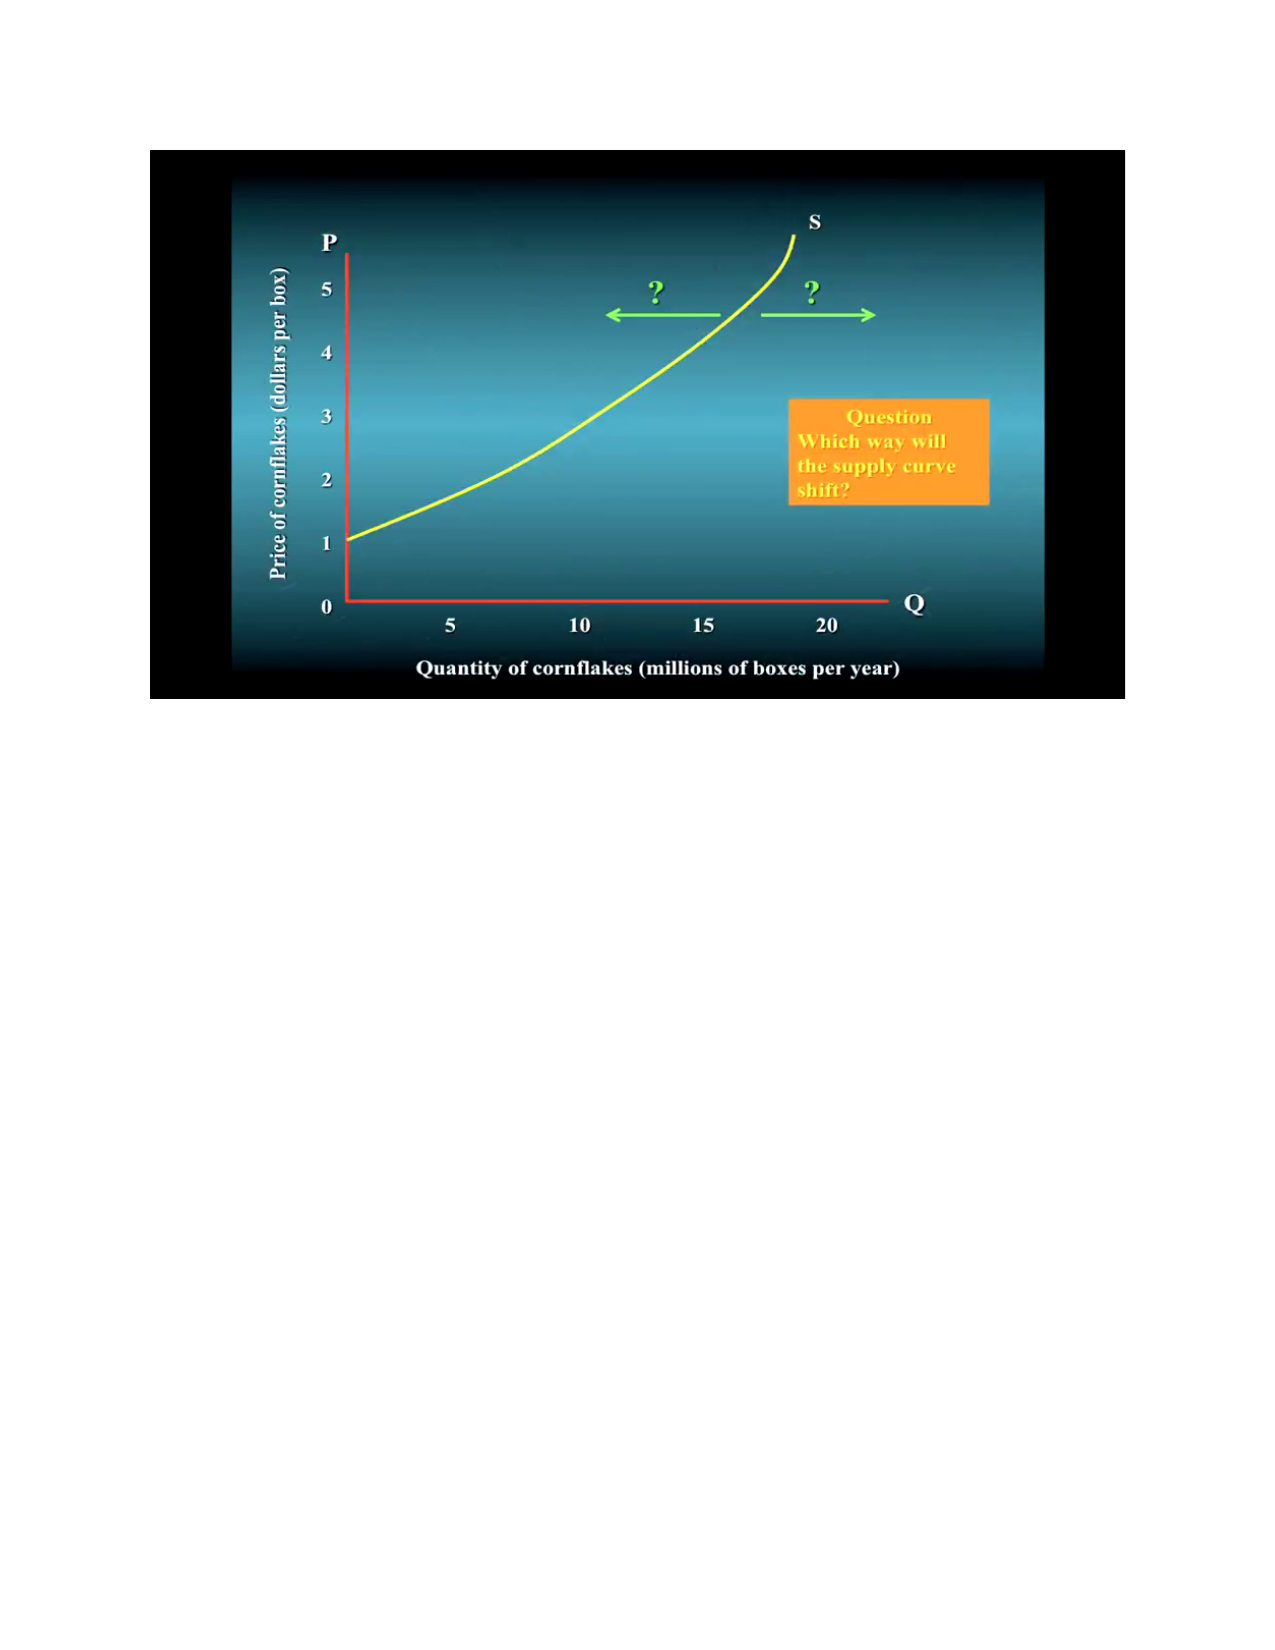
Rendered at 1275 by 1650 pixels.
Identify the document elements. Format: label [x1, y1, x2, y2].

picture [150, 150, 1125, 699]
